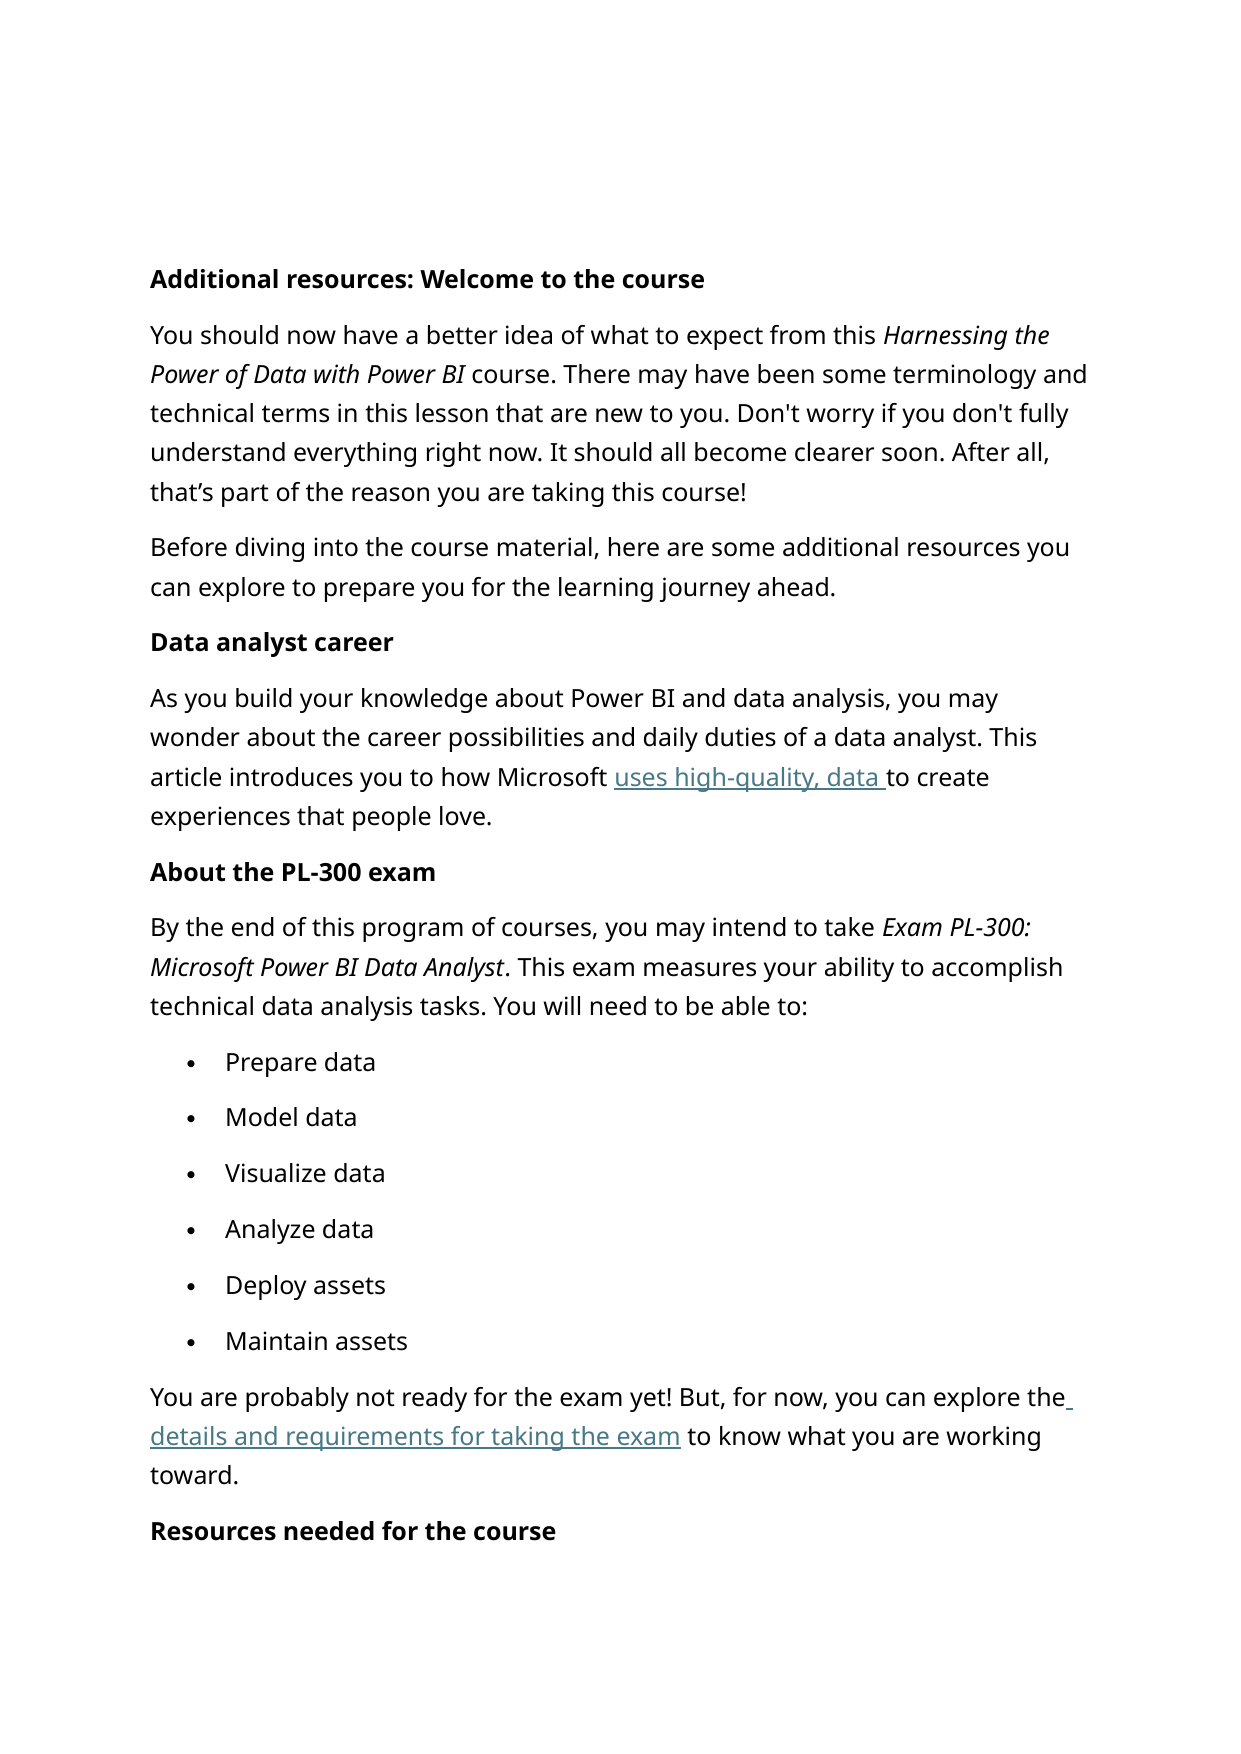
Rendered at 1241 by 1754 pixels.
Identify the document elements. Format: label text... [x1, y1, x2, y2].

text Resources needed for the course [150, 1513, 1090, 1547]
text Before diving into the course material, here are some additional resources you can explore to prepare you for the learning journey ahead. [150, 530, 1090, 603]
text As you build your knowledge about Power BI and data analysis, you may wonder about the career possibilities and daily duties of a data analyst. This article introduces you to how Microsoft uses high-quality, data to create experiences that people love. [150, 681, 1090, 832]
list Visualize data [187, 1156, 1090, 1190]
text Data analyst career [150, 625, 1090, 659]
list Maintain assets [187, 1323, 1090, 1357]
text You should now have a better idea of what to expect from this Harnessing the Power of Data with Power BI course. There may have been some terminology and technical terms in this lesson that are new to you. Don't worry if you don't fully understand everything right now. It should all become clearer soon. After all, that’s part of the reason you are taking this course! [150, 317, 1090, 508]
list Model data [187, 1100, 1090, 1134]
list Prepare data [187, 1044, 1090, 1078]
text About the PL-300 exam [150, 854, 1090, 888]
text By the end of this program of courses, you may intend to take Exam PL-300: Microsoft Power BI Data Analyst. This exam measures your ability to accomplish technical data analysis tasks. You will need to be able to: [150, 910, 1090, 1022]
text Additional resources: Welcome to the course [150, 262, 1090, 296]
text You are probably not ready for the exam yet! But, for now, you can explore the details and requirements for taking the exam to know what you are working toward. [150, 1379, 1090, 1492]
list Analyze data [187, 1212, 1090, 1246]
list Deploy assets [187, 1267, 1090, 1302]
